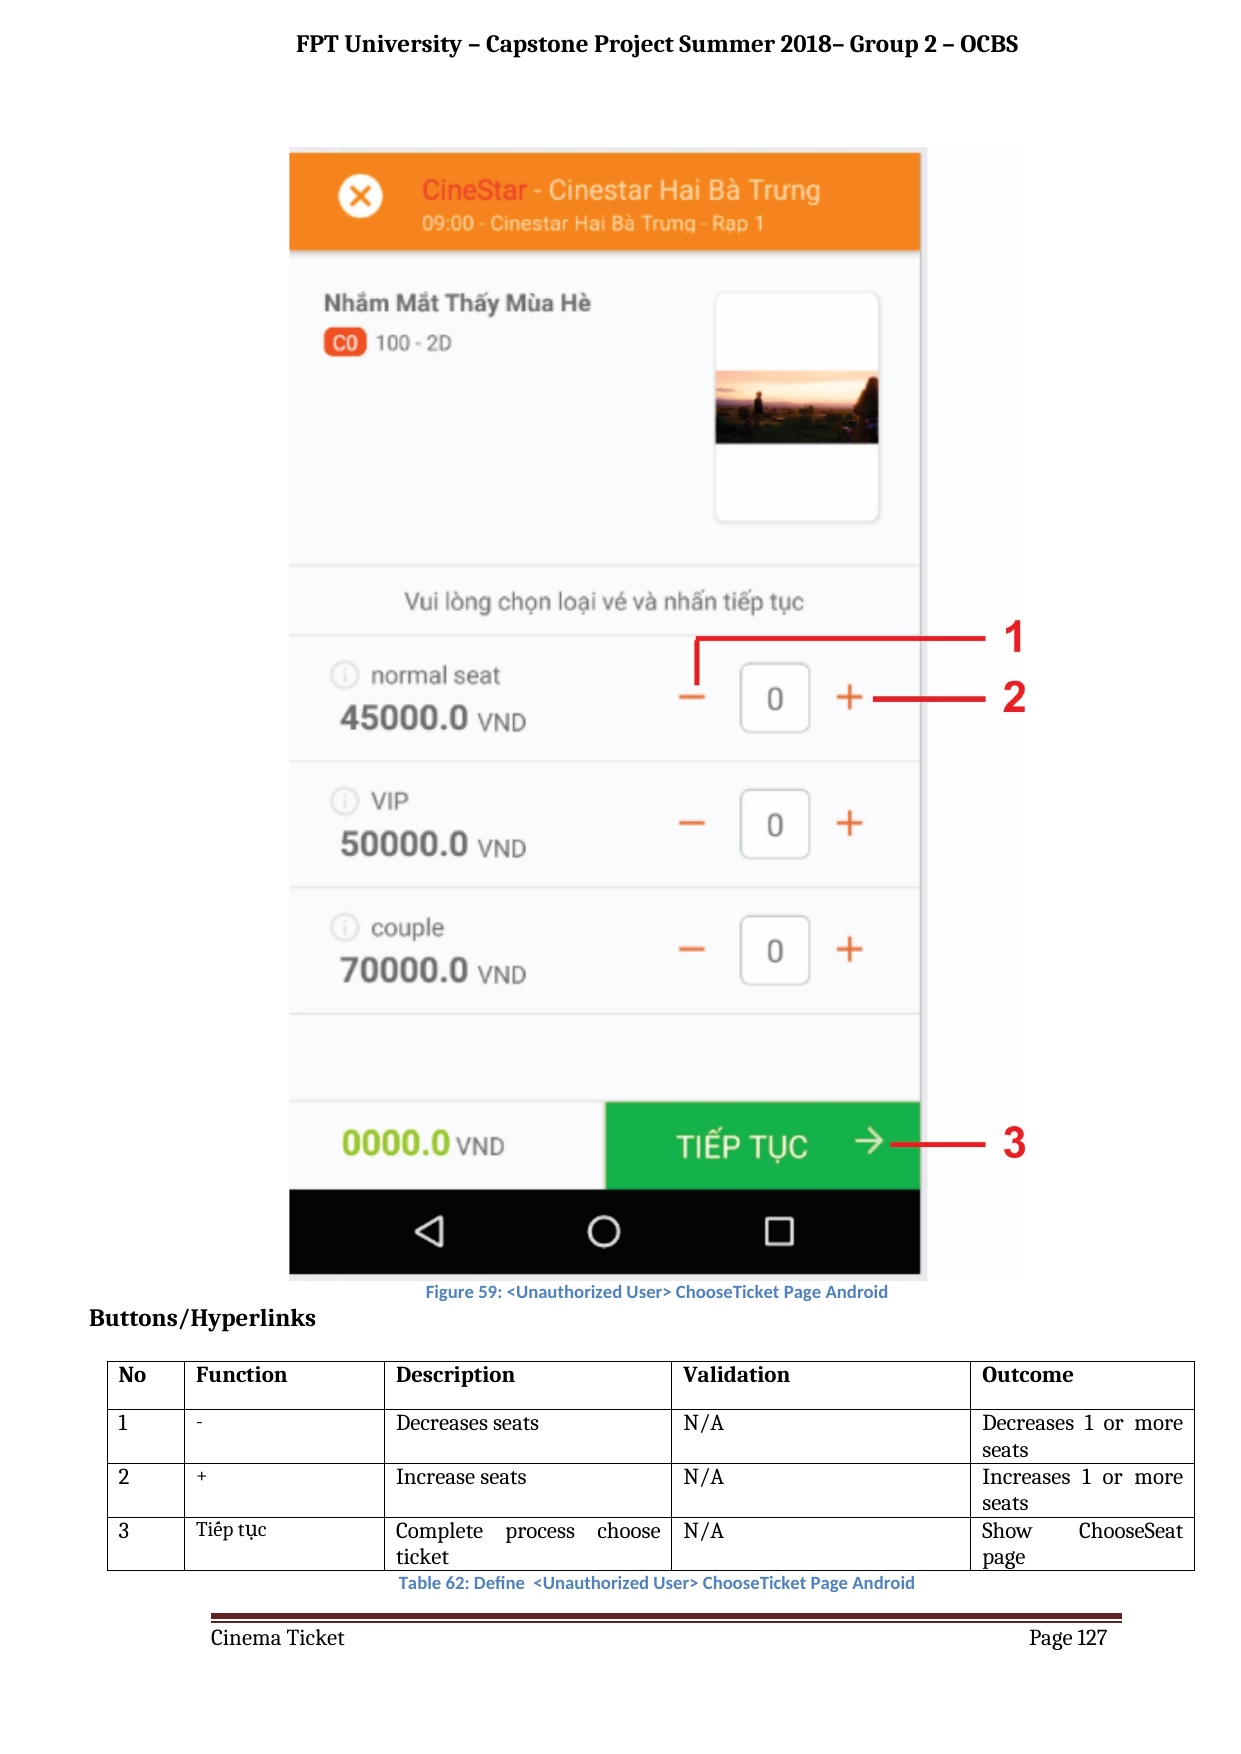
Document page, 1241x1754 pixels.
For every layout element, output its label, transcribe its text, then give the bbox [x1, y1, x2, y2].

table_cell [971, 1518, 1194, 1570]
picture [289, 147, 1025, 1281]
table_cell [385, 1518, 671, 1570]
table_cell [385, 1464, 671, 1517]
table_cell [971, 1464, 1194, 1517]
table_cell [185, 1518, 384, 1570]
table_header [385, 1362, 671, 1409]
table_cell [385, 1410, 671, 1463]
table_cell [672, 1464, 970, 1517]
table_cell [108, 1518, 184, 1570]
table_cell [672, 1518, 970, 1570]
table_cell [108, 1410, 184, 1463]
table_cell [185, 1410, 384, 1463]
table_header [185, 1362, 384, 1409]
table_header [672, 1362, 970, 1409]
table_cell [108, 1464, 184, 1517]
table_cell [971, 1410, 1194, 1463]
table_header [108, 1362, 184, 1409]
text Buttons/Hyperlinks [89, 1303, 1122, 1332]
text Figure 59: <Unauthorized User> ChooseTicket Page Android [192, 1281, 1122, 1303]
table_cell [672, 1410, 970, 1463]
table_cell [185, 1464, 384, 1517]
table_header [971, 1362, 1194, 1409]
